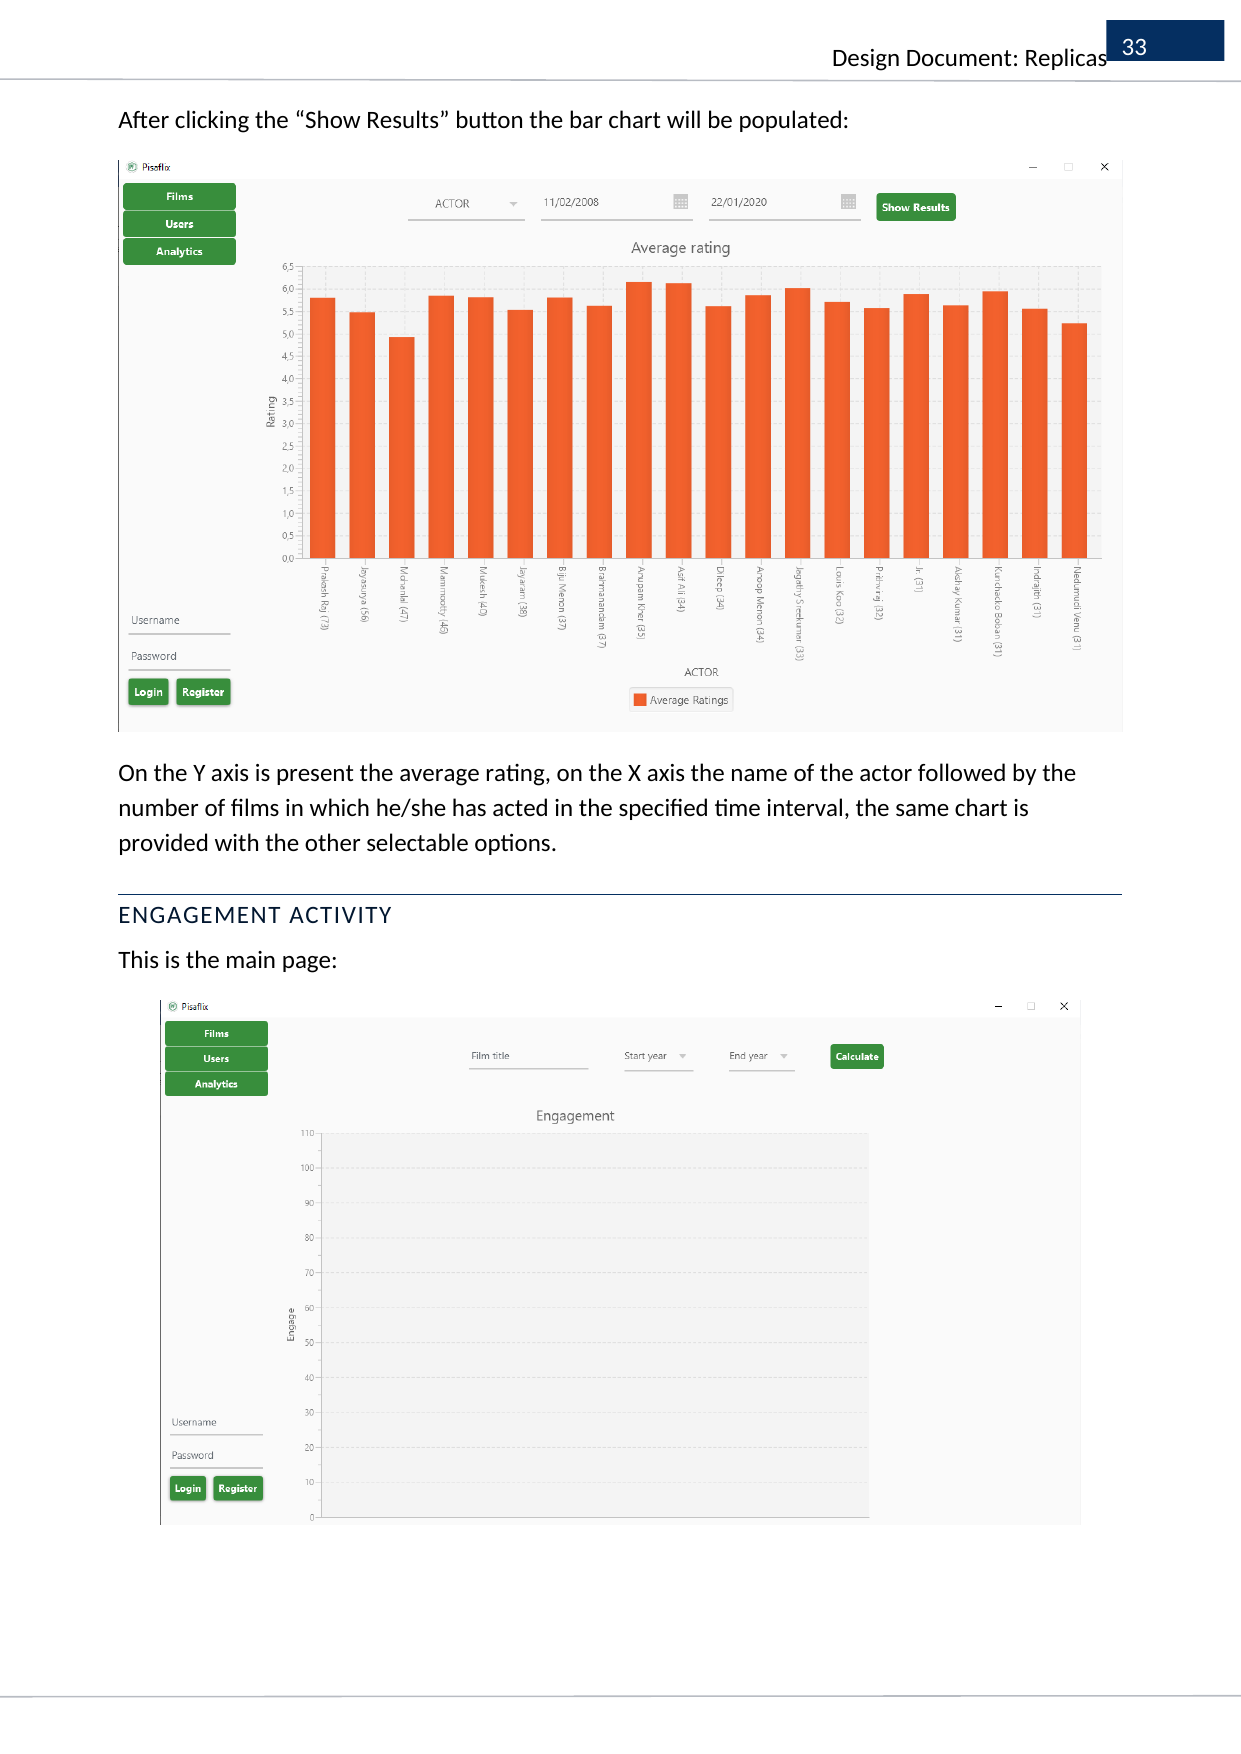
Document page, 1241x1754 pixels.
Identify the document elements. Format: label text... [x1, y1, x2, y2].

subtitle Engagement activity [118, 895, 1122, 930]
text After clicking the “Show Results” button the bar chart will be populated: [118, 104, 1122, 135]
text On the Y axis is present the average rating, on the X axis the name of the actor followed by the number of films in which he/she has acted in the specified time interval, the same chart is provided with the other selectable options. [118, 757, 1122, 858]
text This is the main page: [118, 945, 1122, 975]
picture [160, 1000, 1080, 1525]
picture [118, 160, 1123, 732]
